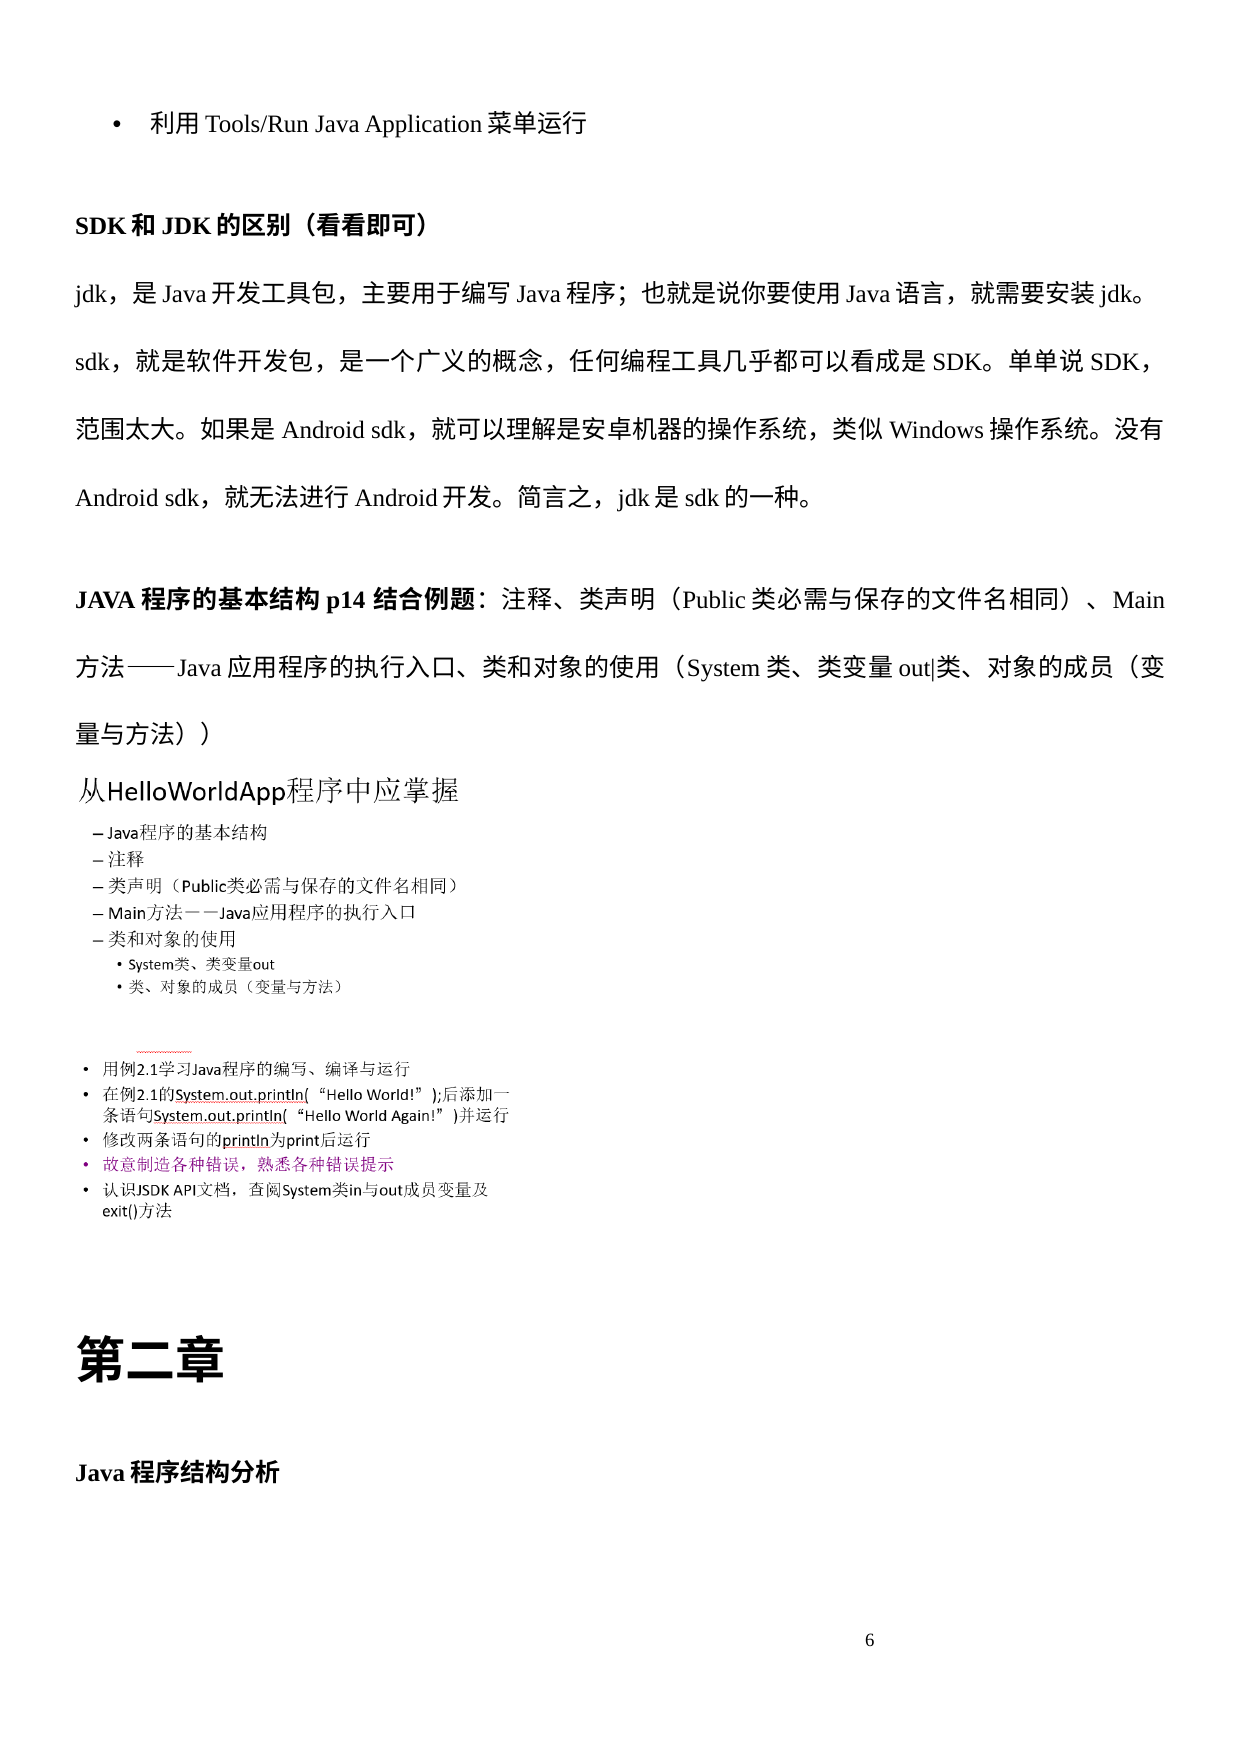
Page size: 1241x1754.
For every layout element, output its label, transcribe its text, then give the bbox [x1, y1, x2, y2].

text jdk，是Java开发工具包，主要用于编写Java程序；也就是说你要使用Java语言，就需要安装jdk。 [75, 258, 1165, 326]
list 利用Tools/Run Java Application菜单运行 [112, 88, 1165, 156]
text JAVA程序的基本结构p14 结合例题：注释、类声明（Public类必需与保存的文件名相同）、Main方法——Java应用程序的执行入口、类和对象的使用（System类、类变量out|类、对象的成员（变量与方法）） [75, 563, 1165, 767]
picture [75, 1038, 522, 1249]
picture [75, 767, 461, 1029]
text Java程序结构分析 [75, 1437, 1165, 1504]
text sdk，就是软件开发包，是一个广义的概念，任何编程工具几乎都可以看成是SDK。单单说SDK，范围太大。如果是Android sdk，就可以理解是安卓机器的操作系统，类似Windows操作系统。没有Android sdk，就无法进行Android开发。简言之，jdk是sdk的一种。 [75, 326, 1165, 529]
text SDK和JDK的区别（看看即可） [75, 190, 1165, 258]
subtitle 第二章 [75, 1306, 1165, 1407]
